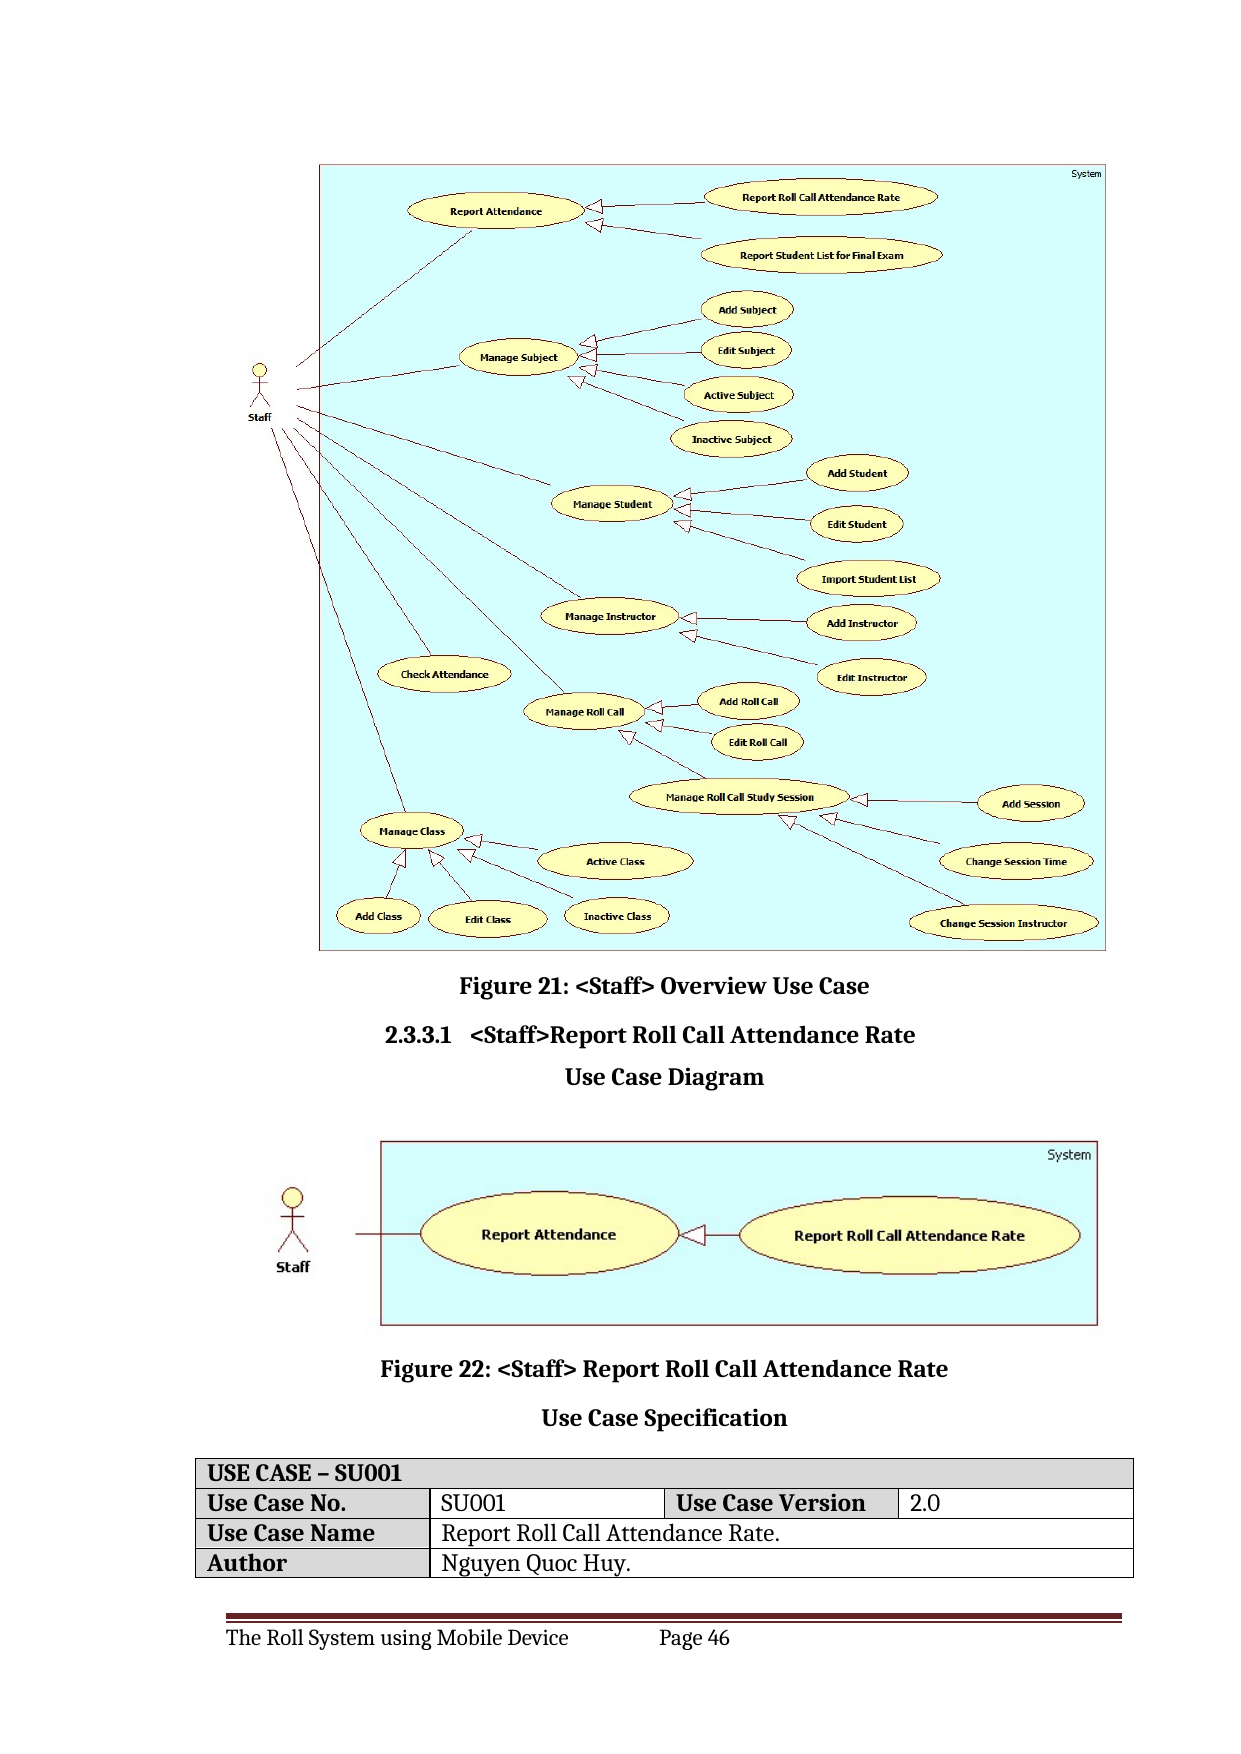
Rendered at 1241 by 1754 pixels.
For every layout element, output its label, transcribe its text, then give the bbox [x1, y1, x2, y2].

table_cell 2.0 [899, 1489, 1133, 1518]
table_cell Use Case No. [196, 1489, 429, 1518]
table_cell Use Case Name [196, 1519, 429, 1547]
picture [206, 1116, 1123, 1351]
picture [206, 147, 1123, 968]
table_cell Nguyen Quoc Huy. [431, 1549, 1133, 1577]
subtitle Use Case Specification [207, 1404, 1122, 1433]
subtitle <Staff>Report Roll Call Attendance Rate [385, 1021, 1122, 1050]
table_header USE CASE – SU001 [196, 1459, 1133, 1488]
table_cell Author [196, 1549, 429, 1577]
table_cell Use Case Version [665, 1489, 898, 1518]
subtitle Use Case Diagram [207, 1063, 1122, 1091]
text Figure 22: <Staff> Report Roll Call Attendance Rate [207, 1354, 1122, 1383]
text Figure 21: <Staff> Overview Use Case [207, 972, 1122, 1001]
table_cell Report Roll Call Attendance Rate. [431, 1519, 1133, 1547]
table_cell SU001 [431, 1489, 664, 1518]
